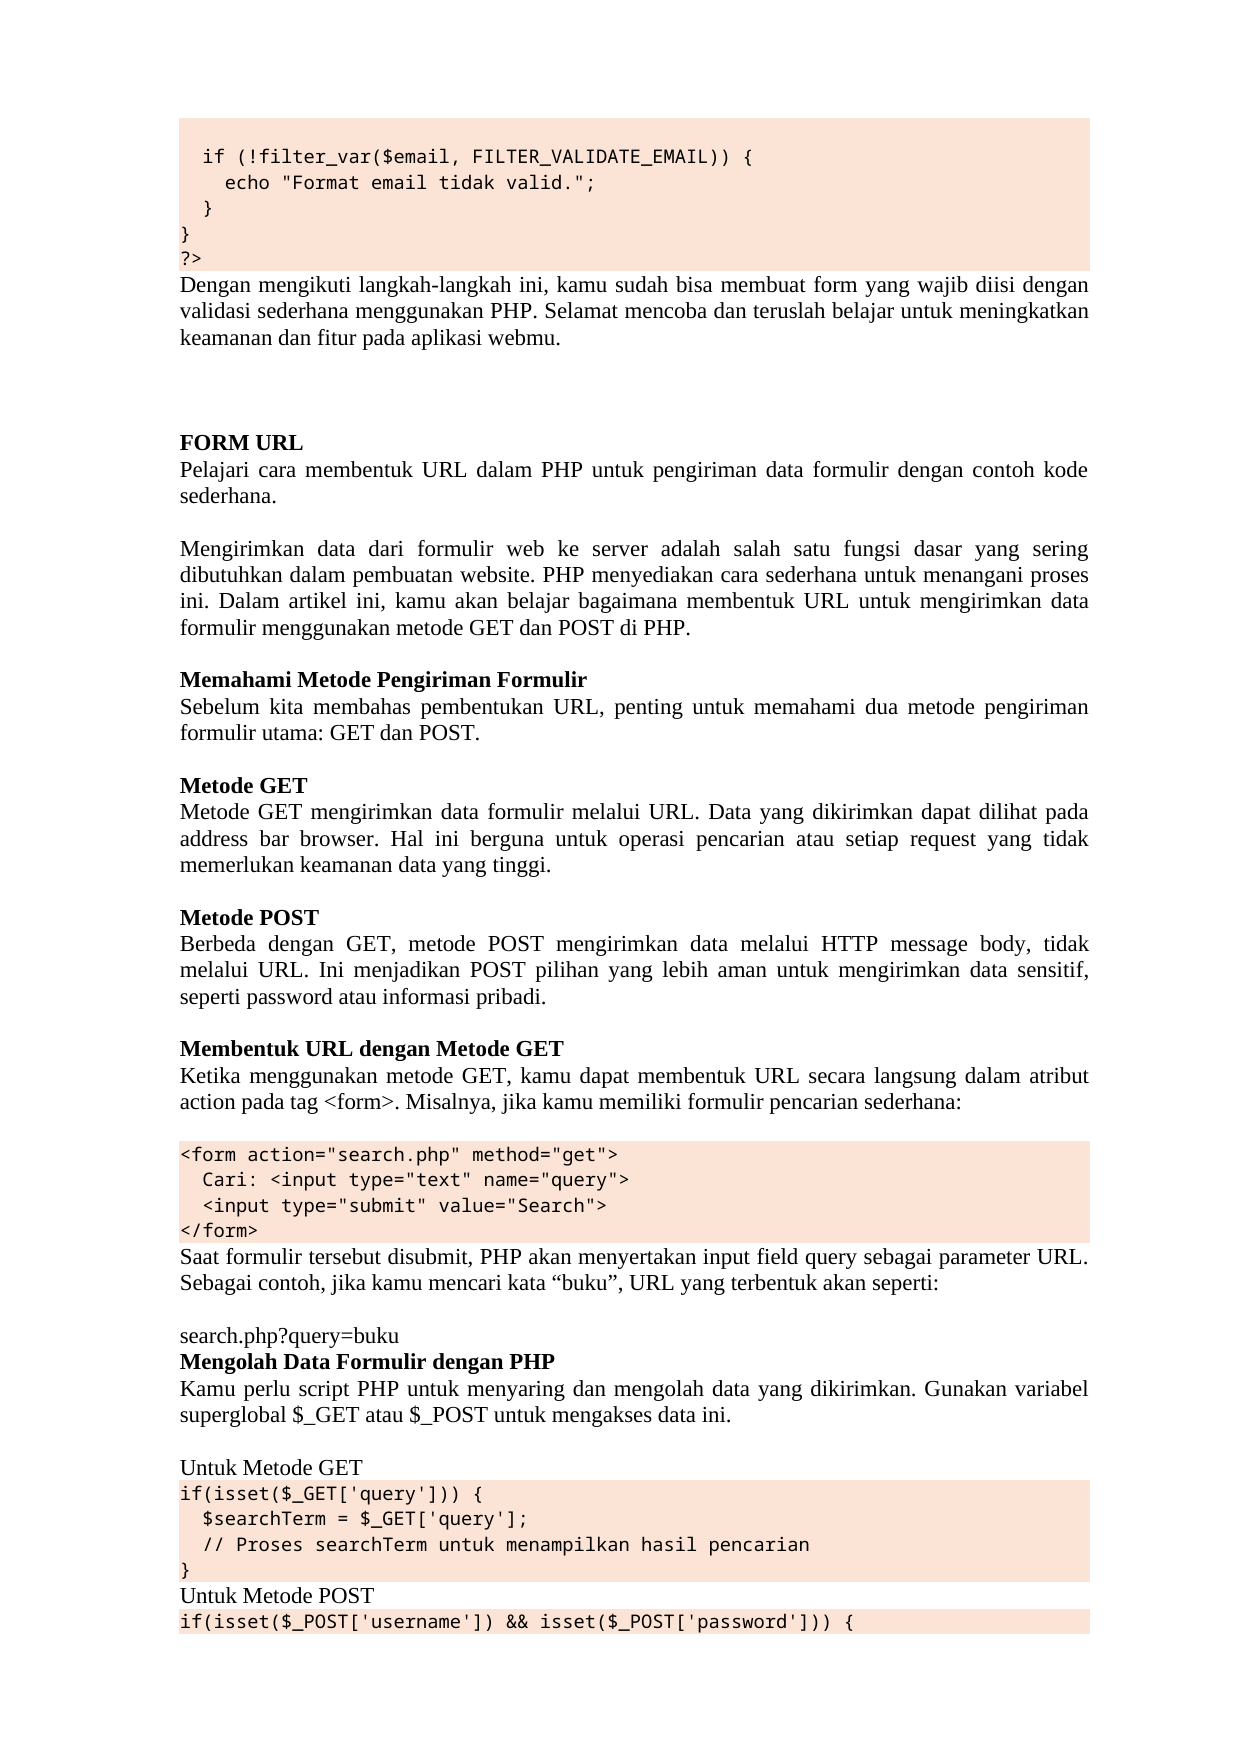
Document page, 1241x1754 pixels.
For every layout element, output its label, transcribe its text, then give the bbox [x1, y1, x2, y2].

text Memahami Metode Pengiriman Formulir [179, 667, 1090, 693]
text Metode POST [179, 904, 1090, 930]
text Untuk Metode GET [179, 1454, 1090, 1480]
text Metode GET mengirimkan data formulir melalui URL. Data yang dikirimkan dapat dilihat pada address bar browser. Hal ini berguna untuk operasi pencarian atau setiap request yang tidak memerlukan keamanan data yang tinggi. [179, 798, 1090, 877]
text Mengolah Data Formulir dengan PHP [179, 1348, 1090, 1375]
text Dengan mengikuti langkah-langkah ini, kamu sudah bisa membuat form yang wajib diisi dengan validasi sederhana menggunakan PHP. Selamat mencoba dan teruslah belajar untuk meningkatkan keamanan dan fitur pada aplikasi webmu. [179, 271, 1090, 350]
text Kamu perlu script PHP untuk menyaring dan mengolah data yang dikirimkan. Gunakan variabel superglobal $_GET atau $_POST untuk mengakses data ini. [179, 1375, 1090, 1427]
text search.php?query=buku [179, 1322, 1090, 1348]
text } [179, 1557, 1090, 1582]
text if(isset($_GET['query'])) { [179, 1480, 1090, 1506]
text if(isset($_POST['username']) && isset($_POST['password'])) { [179, 1609, 1090, 1634]
text } [179, 195, 1090, 220]
text ?> [179, 246, 1090, 271]
text <input type="submit" value="Search"> [179, 1192, 1090, 1217]
text if (!filter_var($email, FILTER_VALIDATE_EMAIL)) { [179, 144, 1090, 169]
text Pelajari cara membentuk URL dalam PHP untuk pengiriman data formulir dengan contoh kode sederhana. [179, 456, 1090, 508]
text } [179, 220, 1090, 246]
text // Proses searchTerm untuk menampilkan hasil pencarian [179, 1531, 1090, 1557]
text Membentuk URL dengan Metode GET [179, 1036, 1090, 1062]
text <form action="search.php" method="get"> [179, 1141, 1090, 1166]
text echo "Format email tidak valid."; [179, 169, 1090, 195]
text FORM URL [179, 429, 1090, 456]
text Saat formulir tersebut disubmit, PHP akan menyertakan input field query sebagai parameter URL. Sebagai contoh, jika kamu mencari kata “buku”, URL yang terbentuk akan seperti: [179, 1243, 1090, 1296]
text Berbeda dengan GET, metode POST mengirimkan data melalui HTTP message body, tidak melalui URL. Ini menjadikan POST pilihan yang lebih aman untuk mengirimkan data sensitif, seperti password atau informasi pribadi. [179, 930, 1090, 1009]
text Mengirimkan data dari formulir web ke server adalah salah satu fungsi dasar yang sering dibutuhkan dalam pembuatan website. PHP menyediakan cara sederhana untuk menangani proses ini. Dalam artikel ini, kamu akan belajar bagaimana membentuk URL untuk mengirimkan data formulir menggunakan metode GET dan POST di PHP. [179, 535, 1090, 640]
text Metode GET [179, 772, 1090, 798]
text $searchTerm = $_GET['query']; [179, 1506, 1090, 1531]
text Untuk Metode POST [179, 1582, 1090, 1609]
text Sebelum kita membahas pembentukan URL, penting untuk memahami dua metode pengiriman formulir utama: GET dan POST. [179, 693, 1090, 746]
text Ketika menggunakan metode GET, kamu dapat membentuk URL secara langsung dalam atribut action pada tag <form>. Misalnya, jika kamu memiliki formulir pencarian sederhana: [179, 1062, 1090, 1114]
text Cari: <input type="text" name="query"> [179, 1166, 1090, 1192]
text </form> [179, 1217, 1090, 1243]
